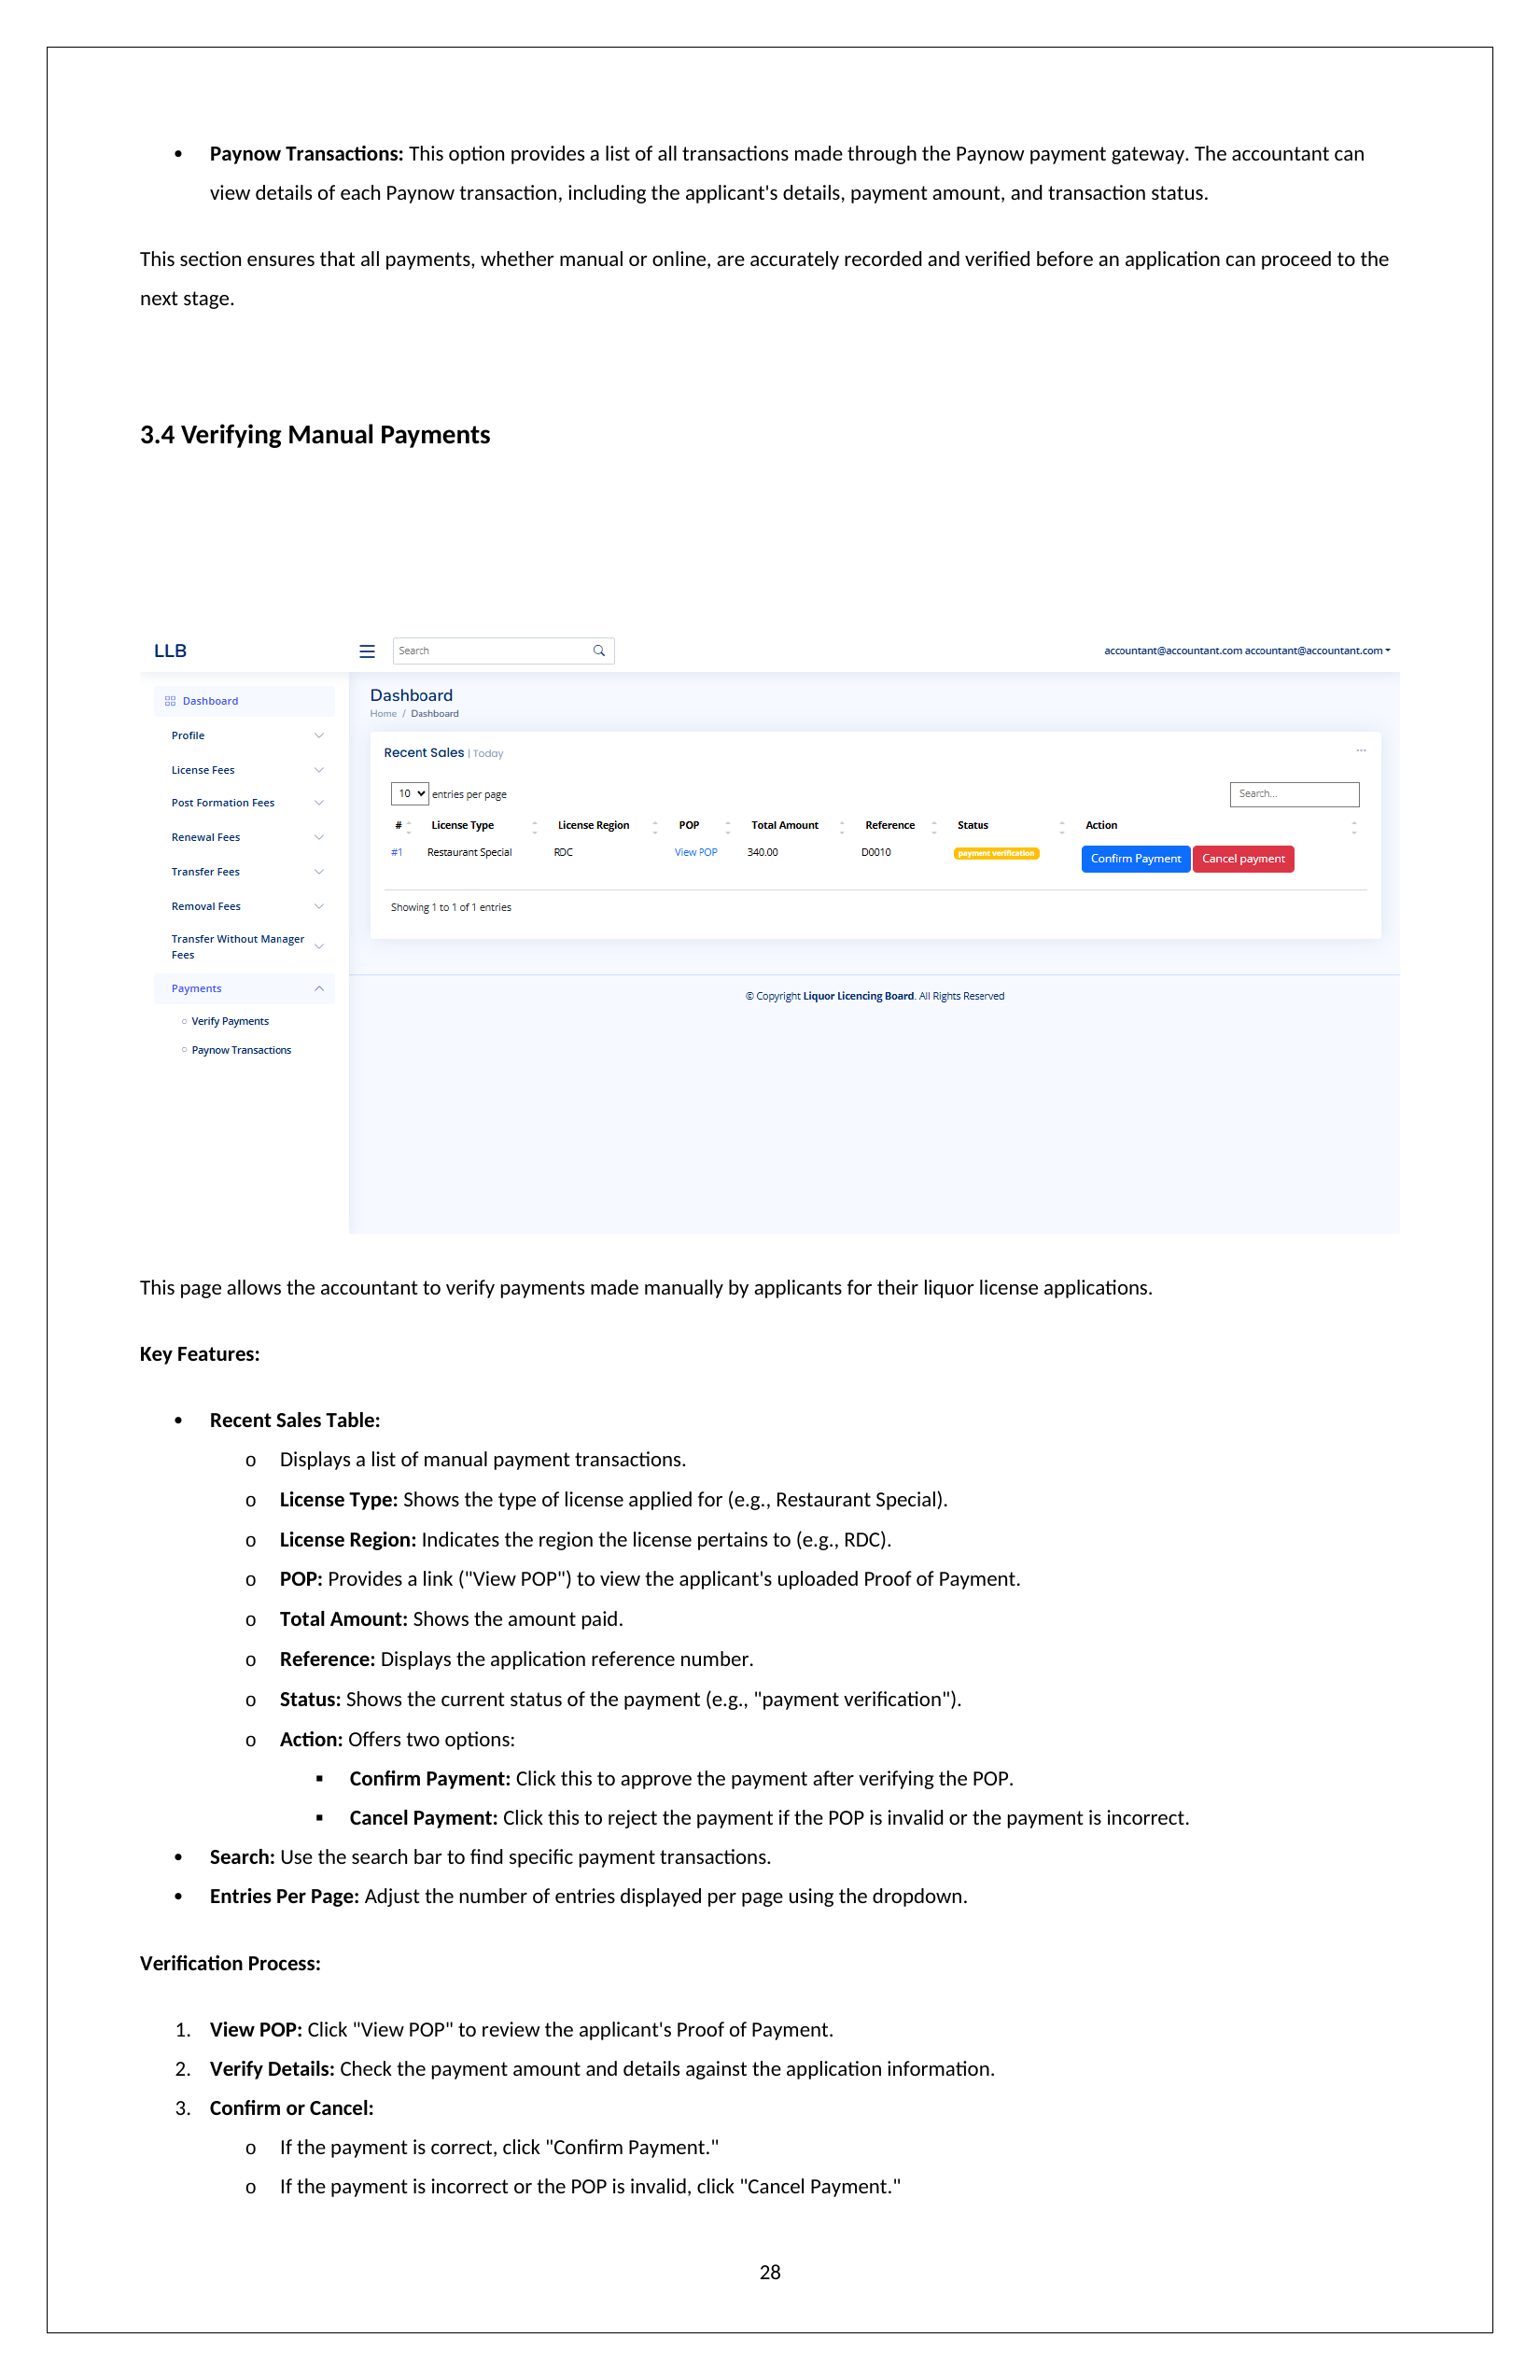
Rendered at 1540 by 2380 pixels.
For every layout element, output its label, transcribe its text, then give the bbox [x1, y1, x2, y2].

list View POP: Click "View POP" to review the applicant's Proof of Payment. [175, 2016, 1400, 2042]
list Displays a list of manual payment transactions. [245, 1446, 1400, 1473]
list License Region: Indicates the region the license pertains to (e.g., RDC). [245, 1526, 1400, 1552]
list If the payment is incorrect or the POP is invalid, click "Cancel Payment." [245, 2173, 1400, 2200]
subtitle 3.4 Verifying Manual Payments [140, 417, 1400, 451]
list Action: Offers two options: [245, 1726, 1400, 1752]
list Total Amount: Shows the amount paid. [245, 1605, 1400, 1632]
list POP: Provides a link ("View POP") to view the applicant's uploaded Proof of Payment. [245, 1565, 1400, 1592]
list Verify Details: Check the payment amount and details against the application information. [175, 2055, 1400, 2081]
list Entries Per Page: Adjust the number of entries displayed per page using the dropdown. [175, 1883, 1400, 1910]
text Verification Process: [140, 1950, 1400, 1976]
list Search: Use the search bar to find specific payment transactions. [175, 1844, 1400, 1869]
list Confirm Payment: Click this to approve the payment after verifying the POP. [315, 1766, 1400, 1791]
list Confirm or Cancel: [175, 2094, 1400, 2121]
list License Type: Shows the type of license applied for (e.g., Restaurant Special). [245, 1486, 1400, 1512]
text This section ensures that all payments, whether manual or online, are accurately recorded and verified before an application can proceed to the next stage. [140, 245, 1400, 311]
text This page allows the accountant to verify payments made manually by applicants for their liquor license applications. [140, 1274, 1400, 1300]
list Recent Sales Table: [175, 1407, 1400, 1433]
list Status: Shows the current status of the payment (e.g., "payment verification"). [245, 1686, 1400, 1712]
text Key Features: [140, 1340, 1400, 1366]
list Reference: Displays the application reference number. [245, 1645, 1400, 1673]
picture [140, 630, 1400, 1234]
list Cancel Payment: Click this to reject the payment if the POP is invalid or the payment is incorrect. [315, 1804, 1400, 1831]
list Paynow Transactions: This option provides a list of all transactions made through the Paynow payment gateway. The accountant can view details of each Paynow transaction, including the applicant's details, payment amount, and transaction status. [175, 140, 1400, 205]
list If the payment is correct, click "Confirm Payment." [245, 2134, 1400, 2160]
